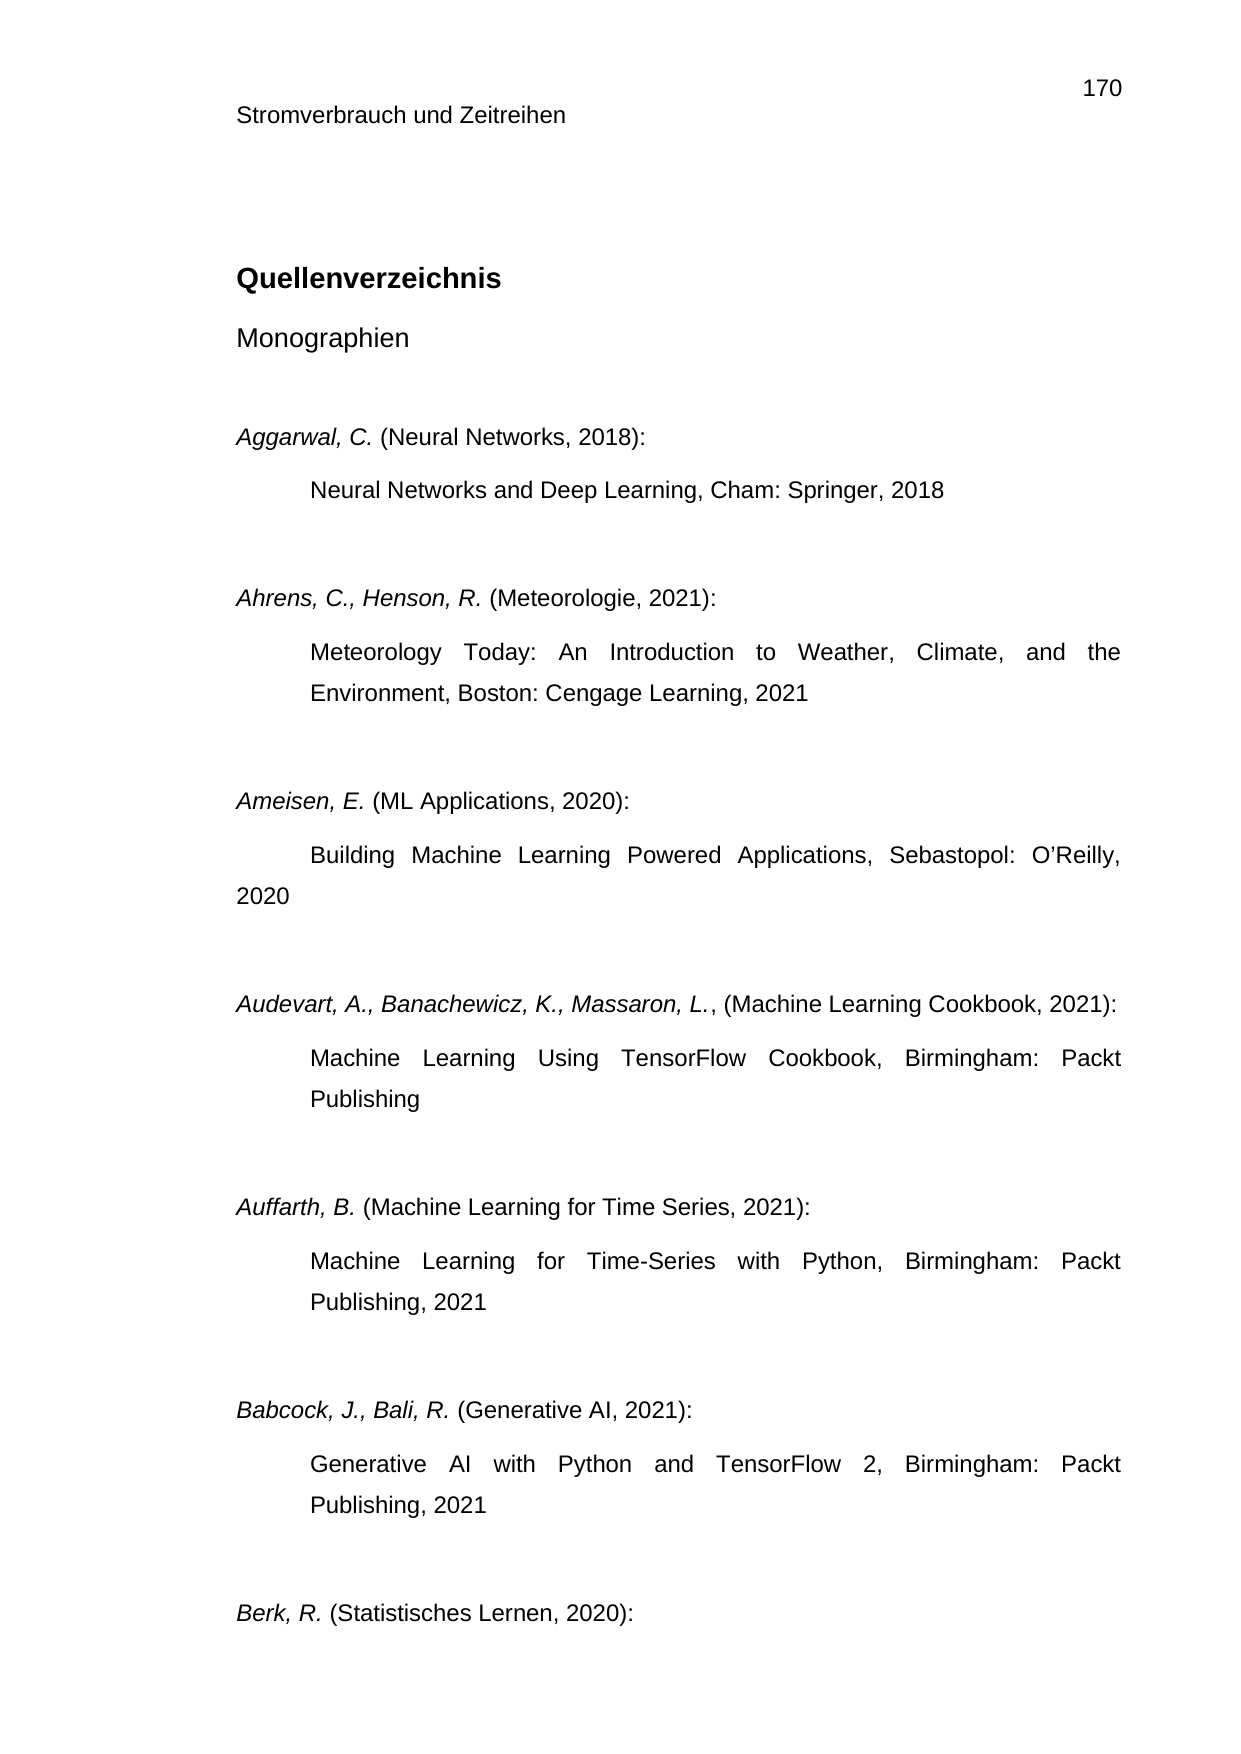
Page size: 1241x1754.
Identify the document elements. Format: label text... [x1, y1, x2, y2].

text Audevart, A., Banachewicz, K., Massaron, L., (Machine Learning Cookbook, 2021): [236, 990, 1122, 1017]
subtitle Quellenverzeichnis [236, 261, 1122, 295]
text Neural Networks and Deep Learning, Cham: Springer, 2018 [236, 476, 1122, 504]
text Building Machine Learning Powered Applications, Sebastopol: O’Reilly, 2020 [236, 841, 1122, 910]
text Generative AI with Python and TensorFlow 2, Birmingham: Packt Publishing, 2021 [310, 1449, 1122, 1518]
text Babcock, J., Bali, R. (Generative AI, 2021): [236, 1396, 1122, 1423]
text Ameisen, E. (ML Applications, 2020): [236, 787, 1122, 814]
text Meteorology Today: An Introduction to Weather, Climate, and the Environment, Boston: Cengage Learning, 2021 [236, 638, 1122, 707]
text Ahrens, C., Henson, R. (Meteorologie, 2021): [236, 584, 1122, 612]
text Berk, R. (Statistisches Lernen, 2020): [236, 1599, 1122, 1626]
text Aggarwal, C. (Neural Networks, 2018): [236, 422, 1122, 450]
text Auffarth, B. (Machine Learning for Time Series, 2021): [236, 1193, 1122, 1220]
text Machine Learning for Time-Series with Python, Birmingham: Packt Publishing, 2021 [310, 1247, 1122, 1316]
subtitle Monographien [236, 322, 1122, 354]
text Machine Learning Using TensorFlow Cookbook, Birmingham: Packt Publishing [310, 1044, 1122, 1113]
